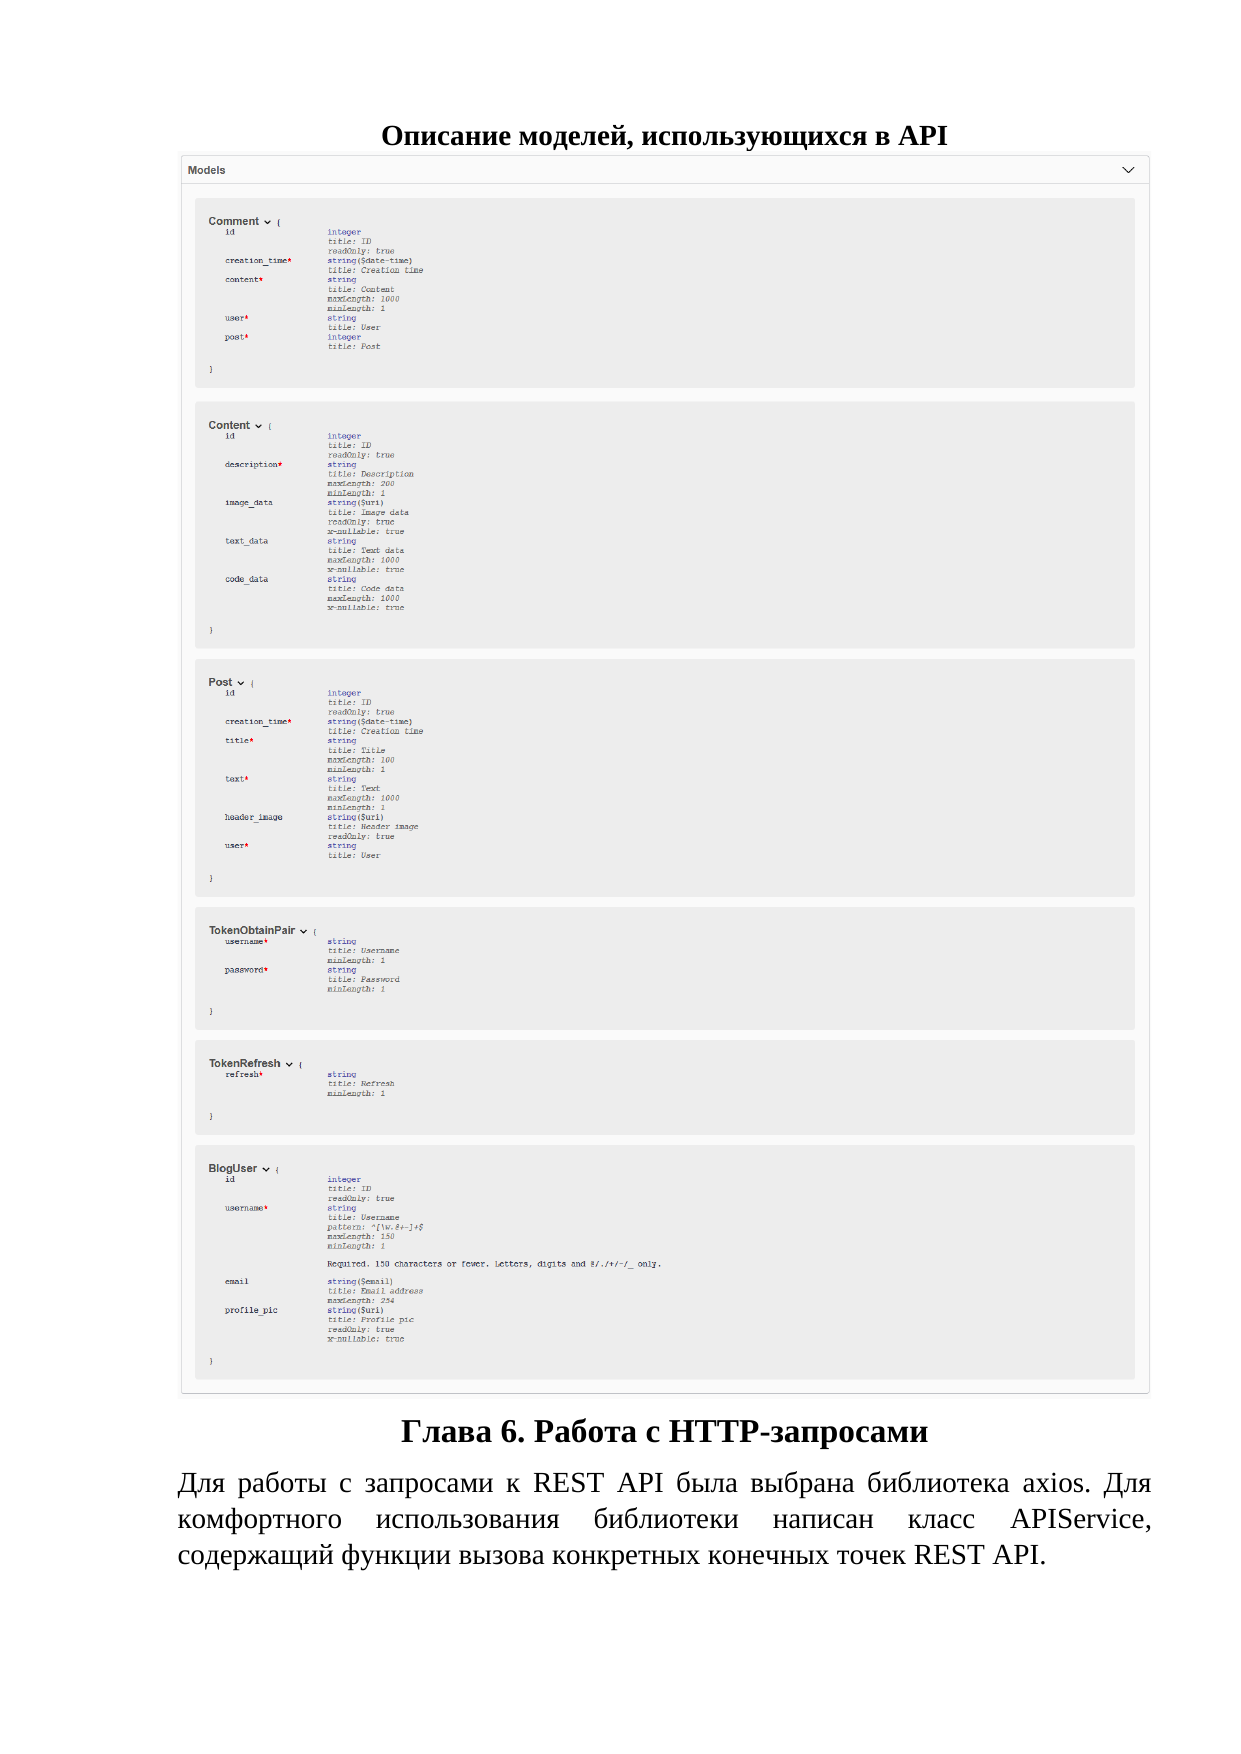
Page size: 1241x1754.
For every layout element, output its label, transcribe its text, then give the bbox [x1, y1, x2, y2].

subtitle Глава 6. Работа с HTTP-запросами [177, 1411, 1152, 1449]
text Для работы с запросами к REST API была выбрана библиотека axios. Для комфортного использования библиотеки написан класс APIService, содержащий функции вызова конкретных конечных точек REST API. [177, 1465, 1152, 1571]
picture [177, 151, 1152, 1399]
text Описание моделей, использующихся в API [177, 118, 1152, 151]
